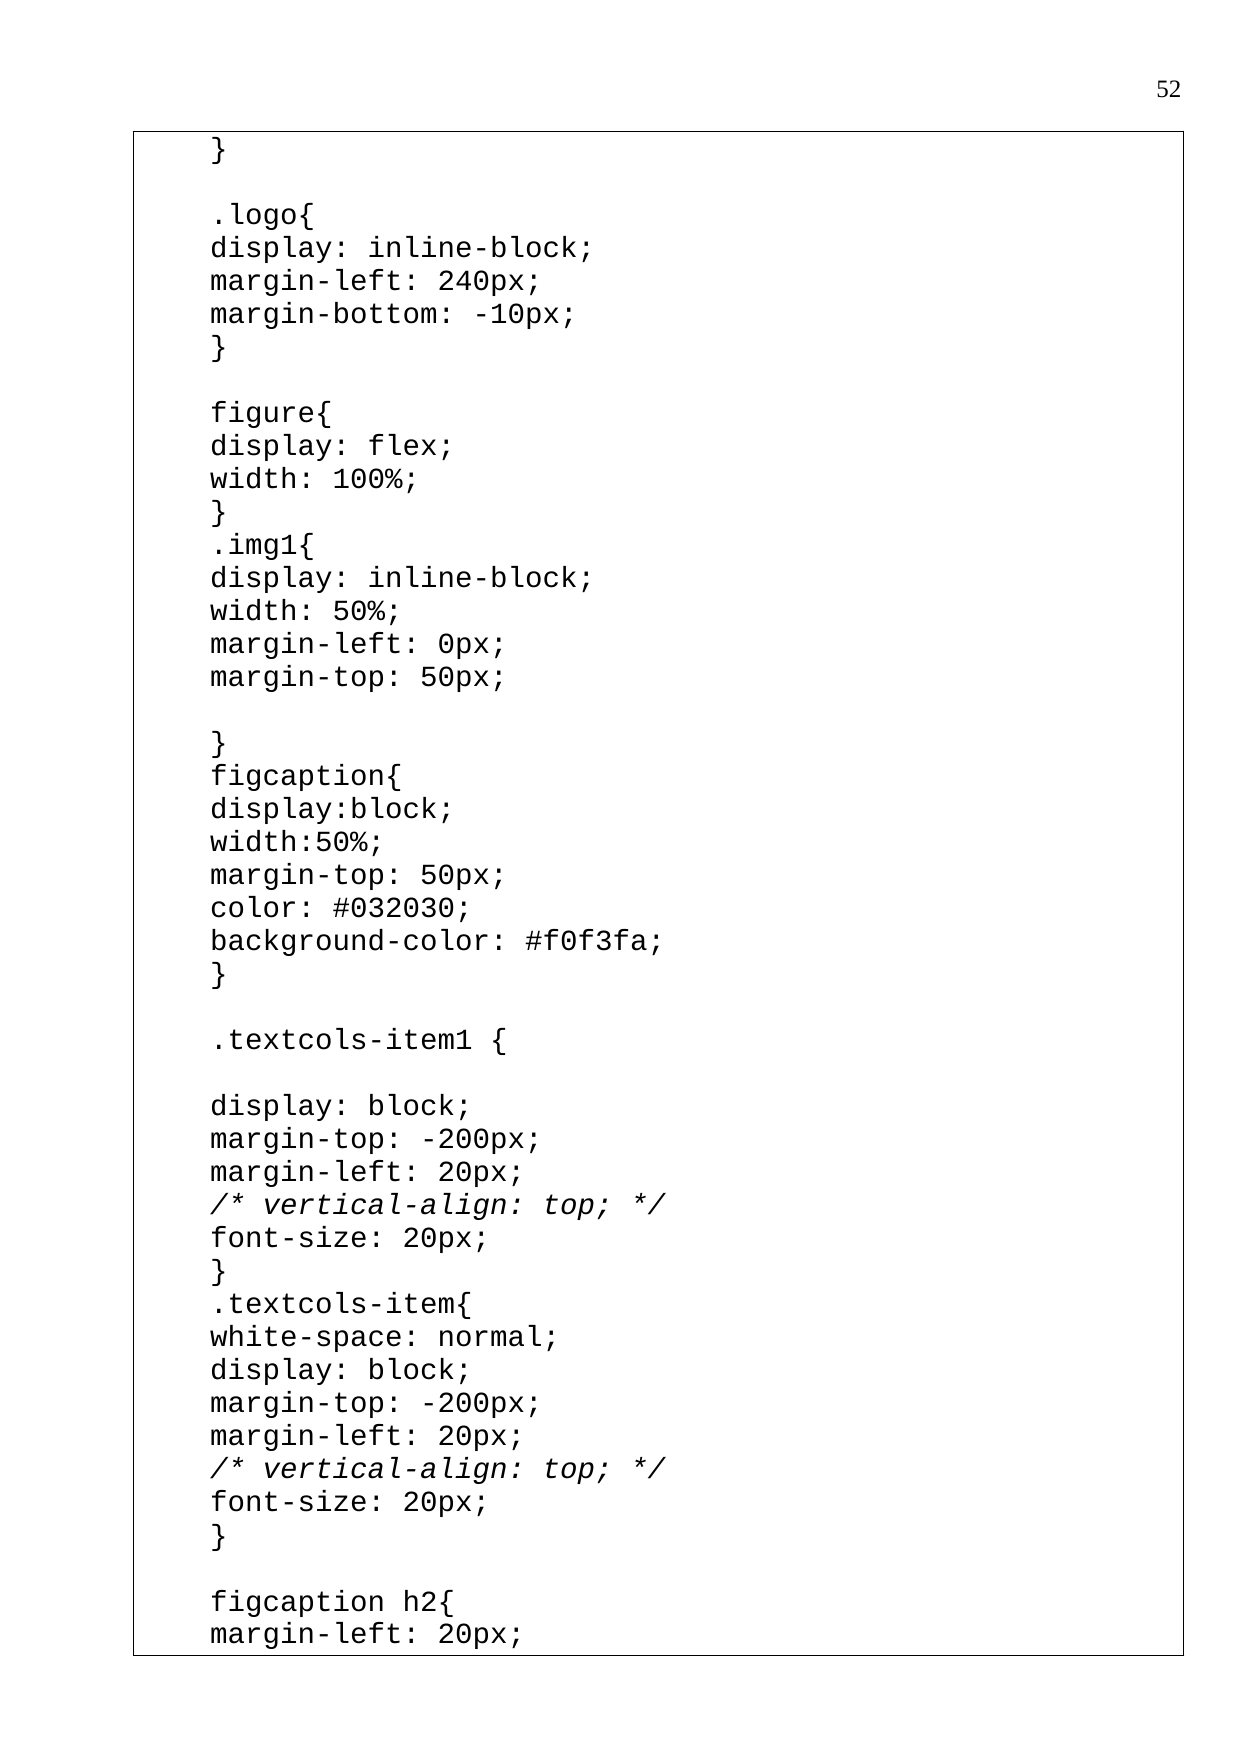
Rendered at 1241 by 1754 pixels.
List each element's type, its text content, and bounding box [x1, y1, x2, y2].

text } [136, 332, 1181, 365]
text display: inline-block; [136, 563, 1181, 596]
text margin-bottom: -10px; [136, 299, 1181, 332]
text figcaption h2{ [136, 1587, 1181, 1617]
text margin-left: 20px; [136, 1422, 1181, 1454]
text .img1{ [136, 530, 1181, 563]
text } [136, 728, 1181, 761]
text margin-left: 20px; [136, 1157, 1181, 1190]
text color: #032030; [136, 893, 1181, 926]
text font-size: 20px; [136, 1223, 1181, 1256]
text figure{ [136, 398, 1181, 431]
text margin-top: 50px; [136, 662, 1181, 695]
text } [136, 1256, 1181, 1289]
text figcaption{ [136, 761, 1181, 794]
text display:block; [136, 794, 1181, 827]
text background-color: #f0f3fa; [136, 926, 1181, 959]
text margin-left: 20px; [134, 1617, 1183, 1655]
text /* vertical-align: top; */ [136, 1454, 1181, 1488]
text font-size: 20px; [136, 1488, 1181, 1521]
text /* vertical-align: top; */ [136, 1190, 1181, 1223]
text } [136, 959, 1181, 992]
text white-space: normal; [136, 1322, 1181, 1356]
text } [134, 132, 1183, 167]
text display: flex; [136, 431, 1181, 464]
text margin-left: 240px; [136, 266, 1181, 299]
text margin-left: 0px; [136, 629, 1181, 662]
text width: 100%; [136, 464, 1181, 497]
text width: 50%; [136, 596, 1181, 629]
text .textcols-item{ [136, 1289, 1181, 1322]
text display: inline-block; [136, 233, 1181, 266]
text } [136, 497, 1181, 530]
text display: block; [136, 1356, 1181, 1388]
text margin-top: -200px; [136, 1388, 1181, 1422]
text margin-top: 50px; [136, 860, 1181, 893]
text } [136, 1521, 1181, 1554]
text margin-top: -200px; [136, 1124, 1181, 1157]
text .logo{ [136, 200, 1181, 233]
text .textcols-item1 { [136, 1025, 1181, 1058]
text display: block; [136, 1091, 1181, 1124]
text width:50%; [136, 827, 1181, 860]
